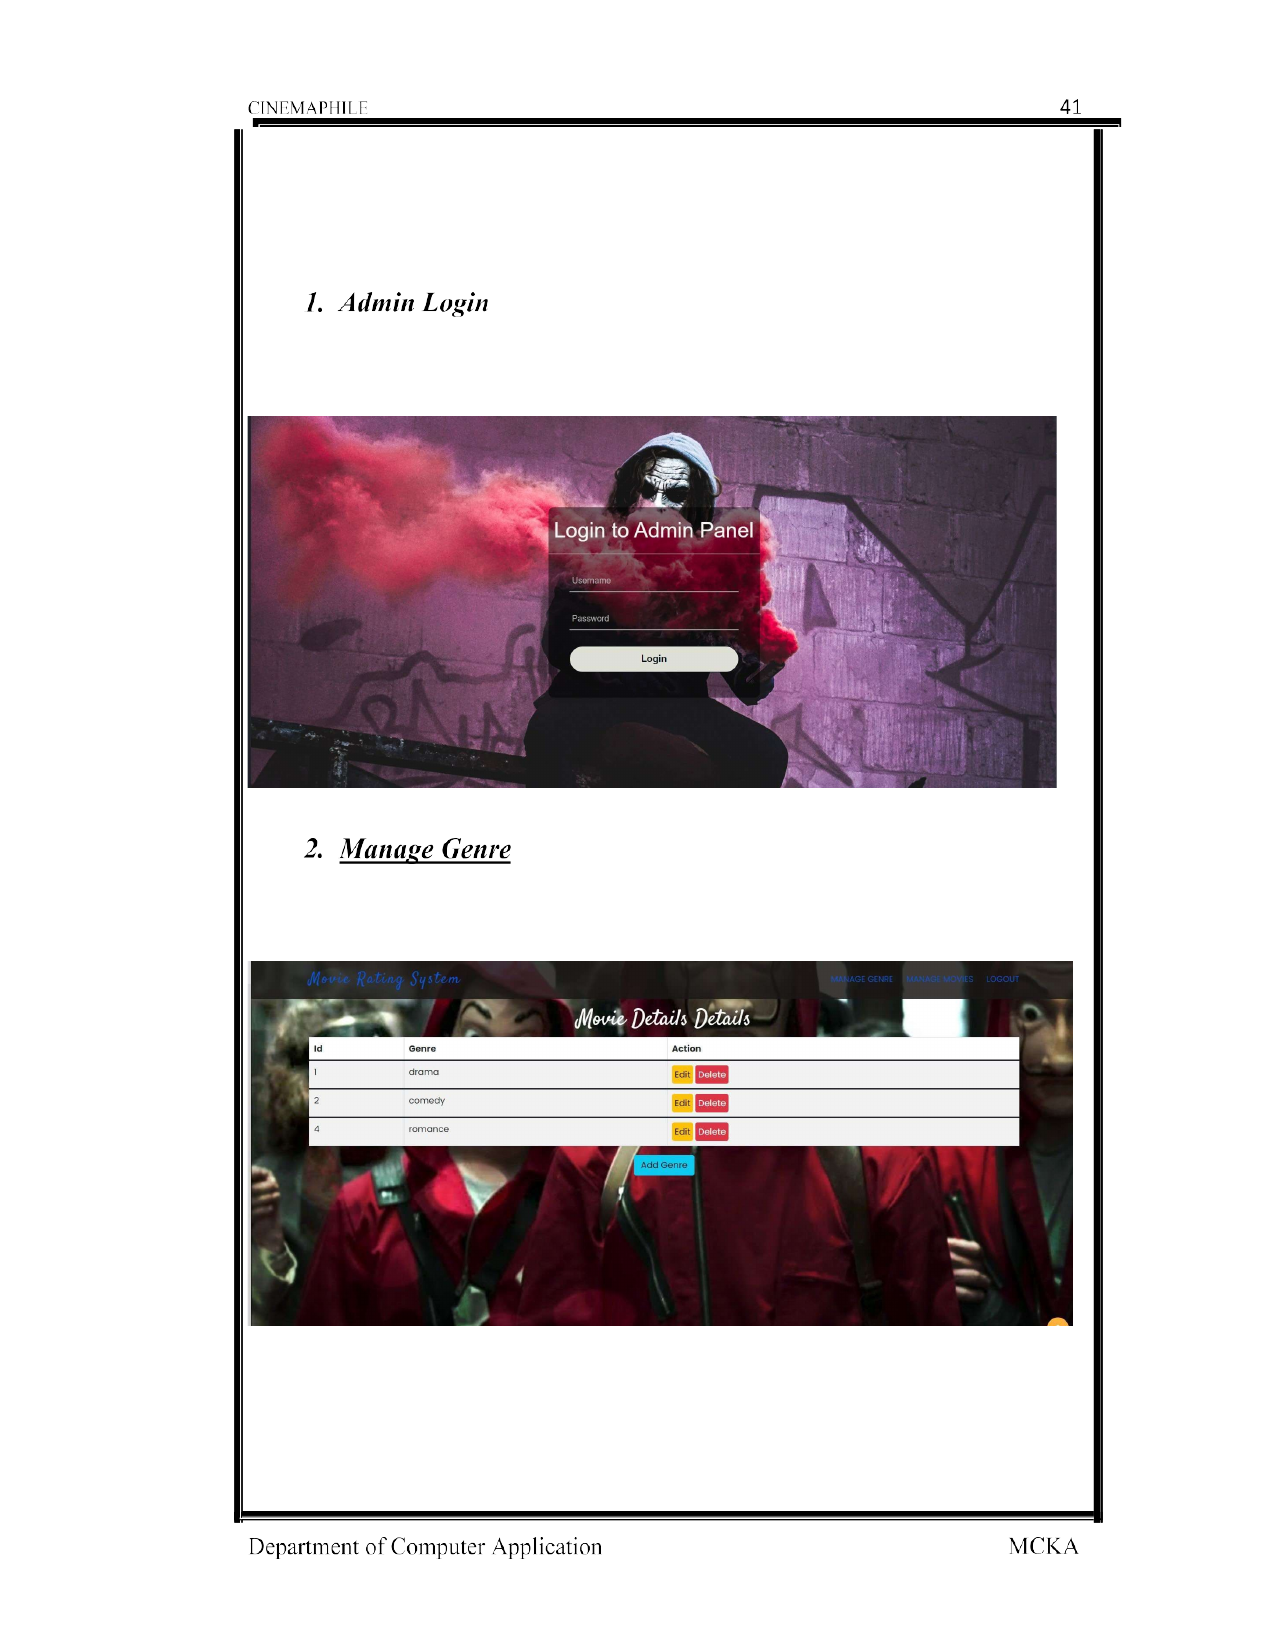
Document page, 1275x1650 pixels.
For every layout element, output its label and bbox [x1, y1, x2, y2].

picture [248, 101, 368, 114]
picture [304, 292, 322, 312]
picture [248, 1537, 602, 1559]
picture [247, 416, 1057, 788]
picture [338, 838, 511, 864]
picture [337, 292, 488, 317]
picture [303, 838, 322, 858]
picture [1060, 99, 1081, 114]
picture [242, 1511, 1093, 1519]
picture [1008, 1537, 1079, 1554]
picture [247, 961, 1073, 1326]
